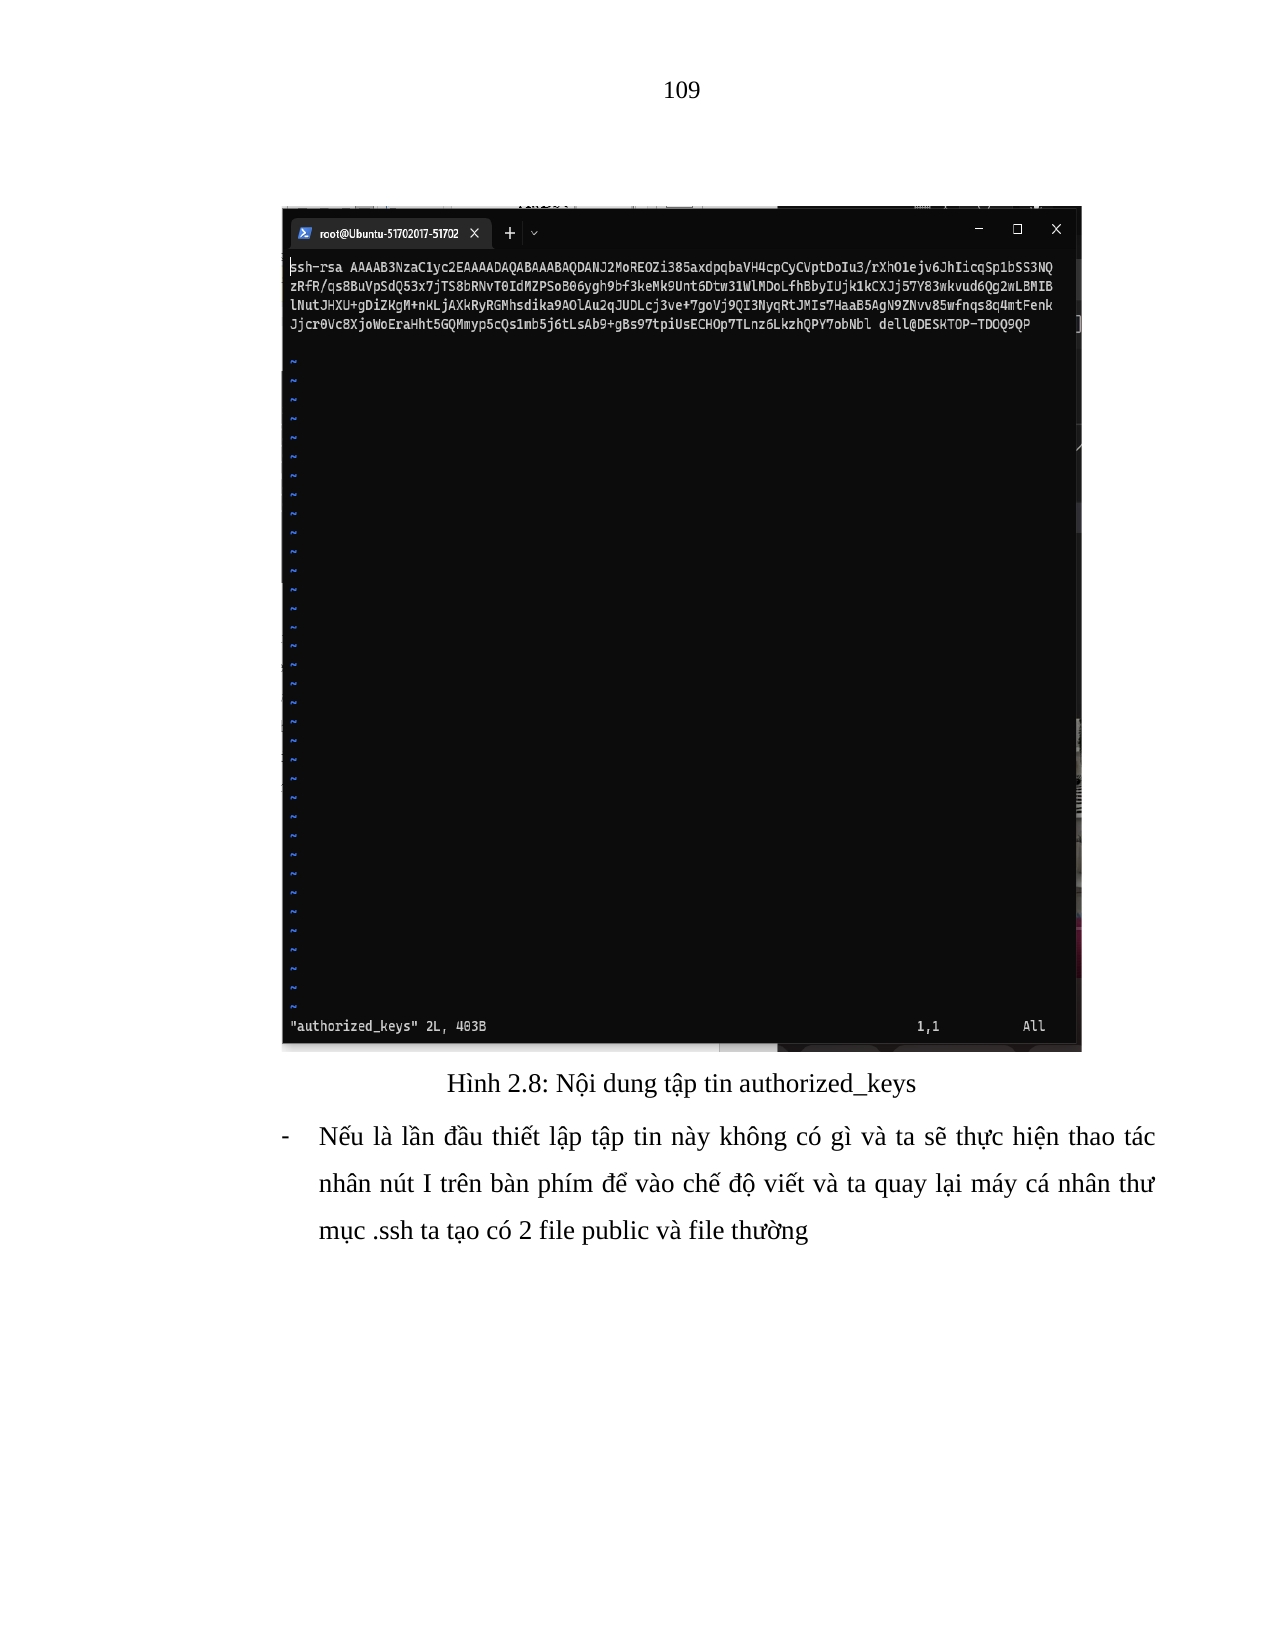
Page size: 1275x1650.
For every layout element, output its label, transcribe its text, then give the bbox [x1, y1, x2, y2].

text Hình 2.8: Nội dung tập tin authorized_keys [206, 1067, 1157, 1098]
picture [281, 206, 1082, 1052]
list Nếu là lần đầu thiết lập tập tin này không có gì và ta sẽ thực hiện thao tác nhân nút I trên bàn phím để vào chế độ viết và ta quay lại máy cá nhân thư mục .ssh ta tạo có 2 file public và file thường [281, 1119, 1157, 1245]
